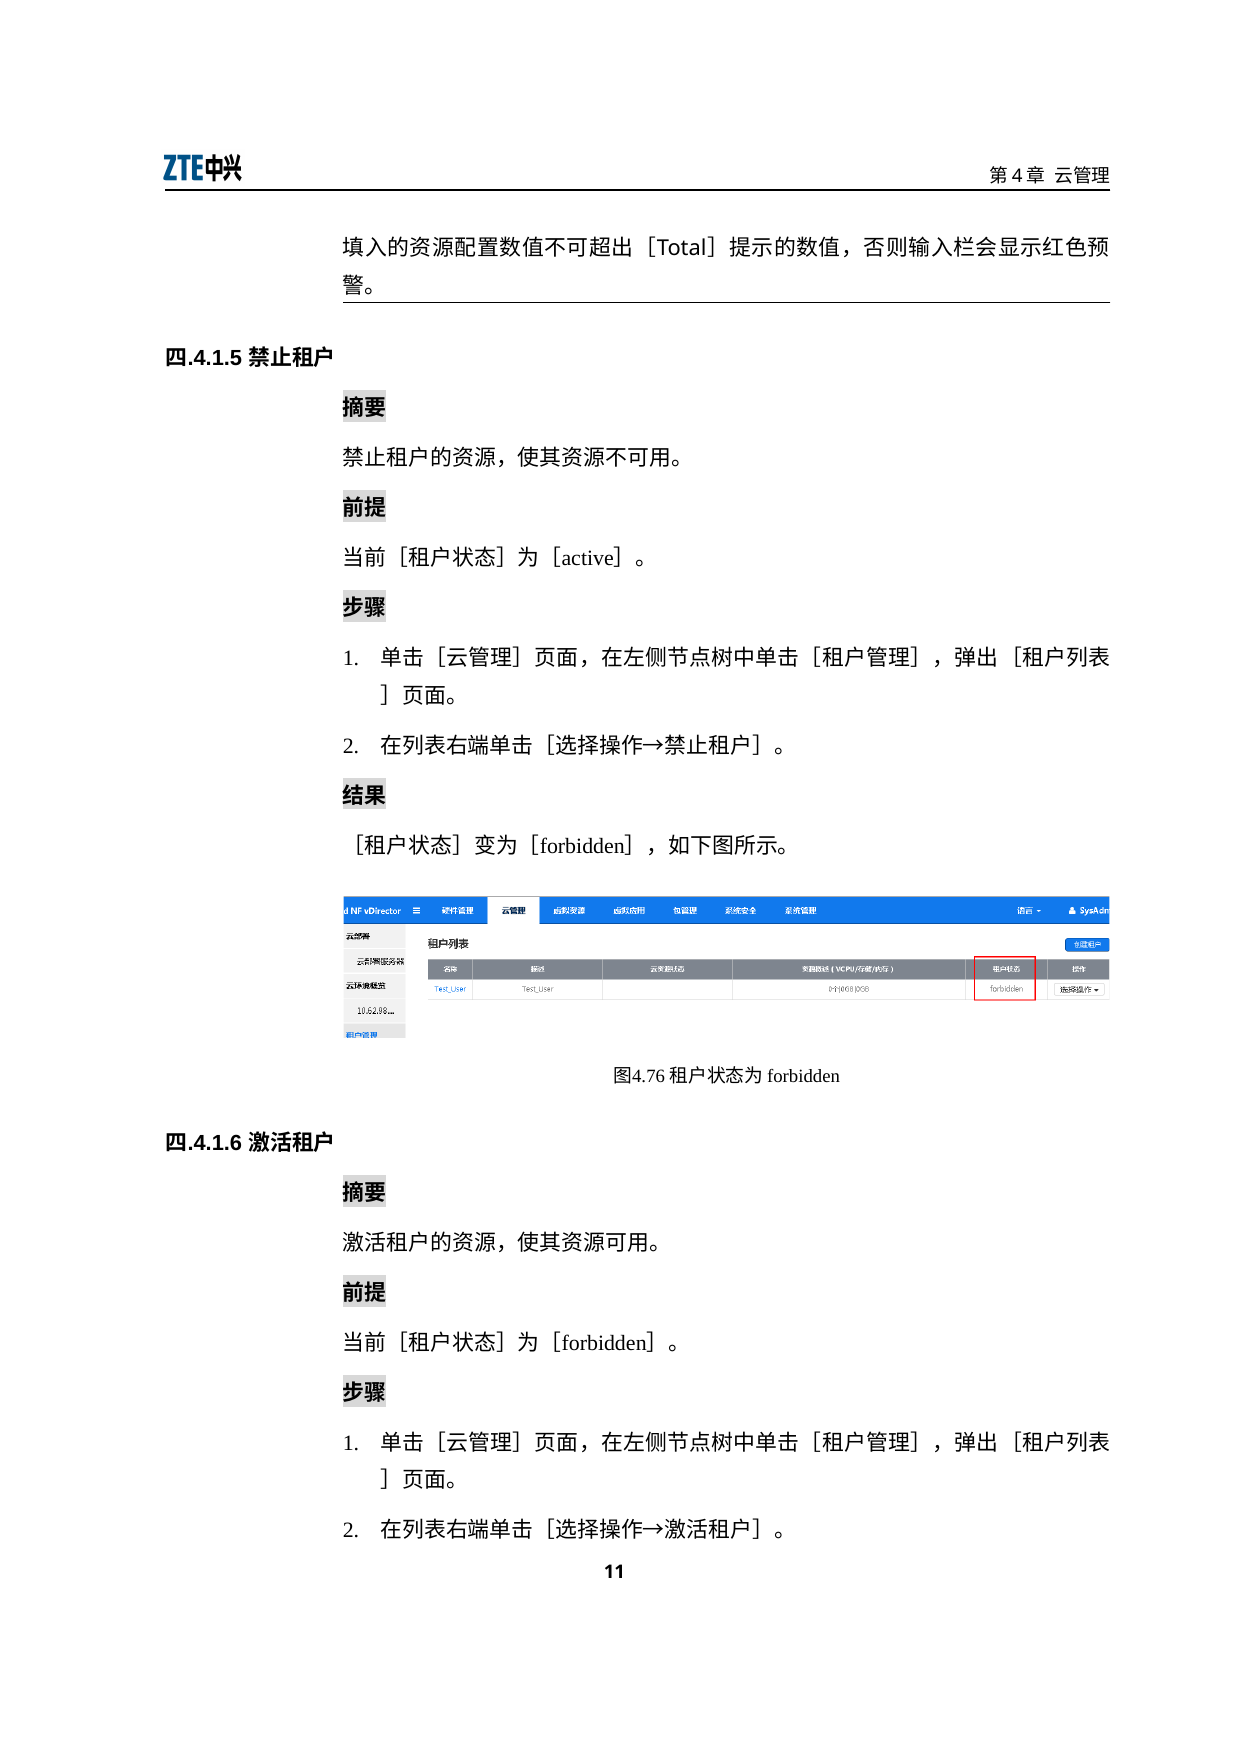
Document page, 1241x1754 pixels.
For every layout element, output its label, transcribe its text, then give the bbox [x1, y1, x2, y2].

text 激活租户的资源，使其资源可用。 [343, 1219, 1110, 1257]
text ［租户状态］变为［forbidden］，如下图所示。 [343, 822, 1110, 859]
text 前提 [343, 484, 1110, 522]
list 在列表右端单击［选择操作→禁止租户］。 [343, 722, 1110, 759]
text 步骤 [343, 584, 1110, 622]
subtitle 激活租户 [165, 1125, 1110, 1157]
list 单击［云管理］页面，在左侧节点树中单击［租户管理］，弹出［租户列表］页面。 [343, 1419, 1110, 1494]
text 步骤 [343, 1369, 1110, 1407]
text 结果 [343, 772, 1110, 809]
list 单击［云管理］页面，在左侧节点树中单击［租户管理］，弹出［租户列表］页面。 [343, 634, 1110, 709]
text 前提 [343, 1269, 1110, 1307]
subtitle 禁止租户 [165, 340, 1110, 372]
text 当前［租户状态］为［forbidden］。 [343, 1319, 1110, 1357]
text 摘要 [343, 384, 1110, 422]
text 禁止租户的资源，使其资源不可用。 [343, 434, 1110, 472]
text 填入的资源配置数值不可超出［Total］提示的数值，否则输入栏会显示红色预警。 [343, 224, 1110, 302]
picture [343, 896, 1110, 1038]
picture [160, 149, 245, 186]
text 摘要 [343, 1169, 1110, 1207]
list 在列表右端单击［选择操作→激活租户］。 [343, 1507, 1110, 1544]
text 当前［租户状态］为［active］。 [343, 534, 1110, 572]
